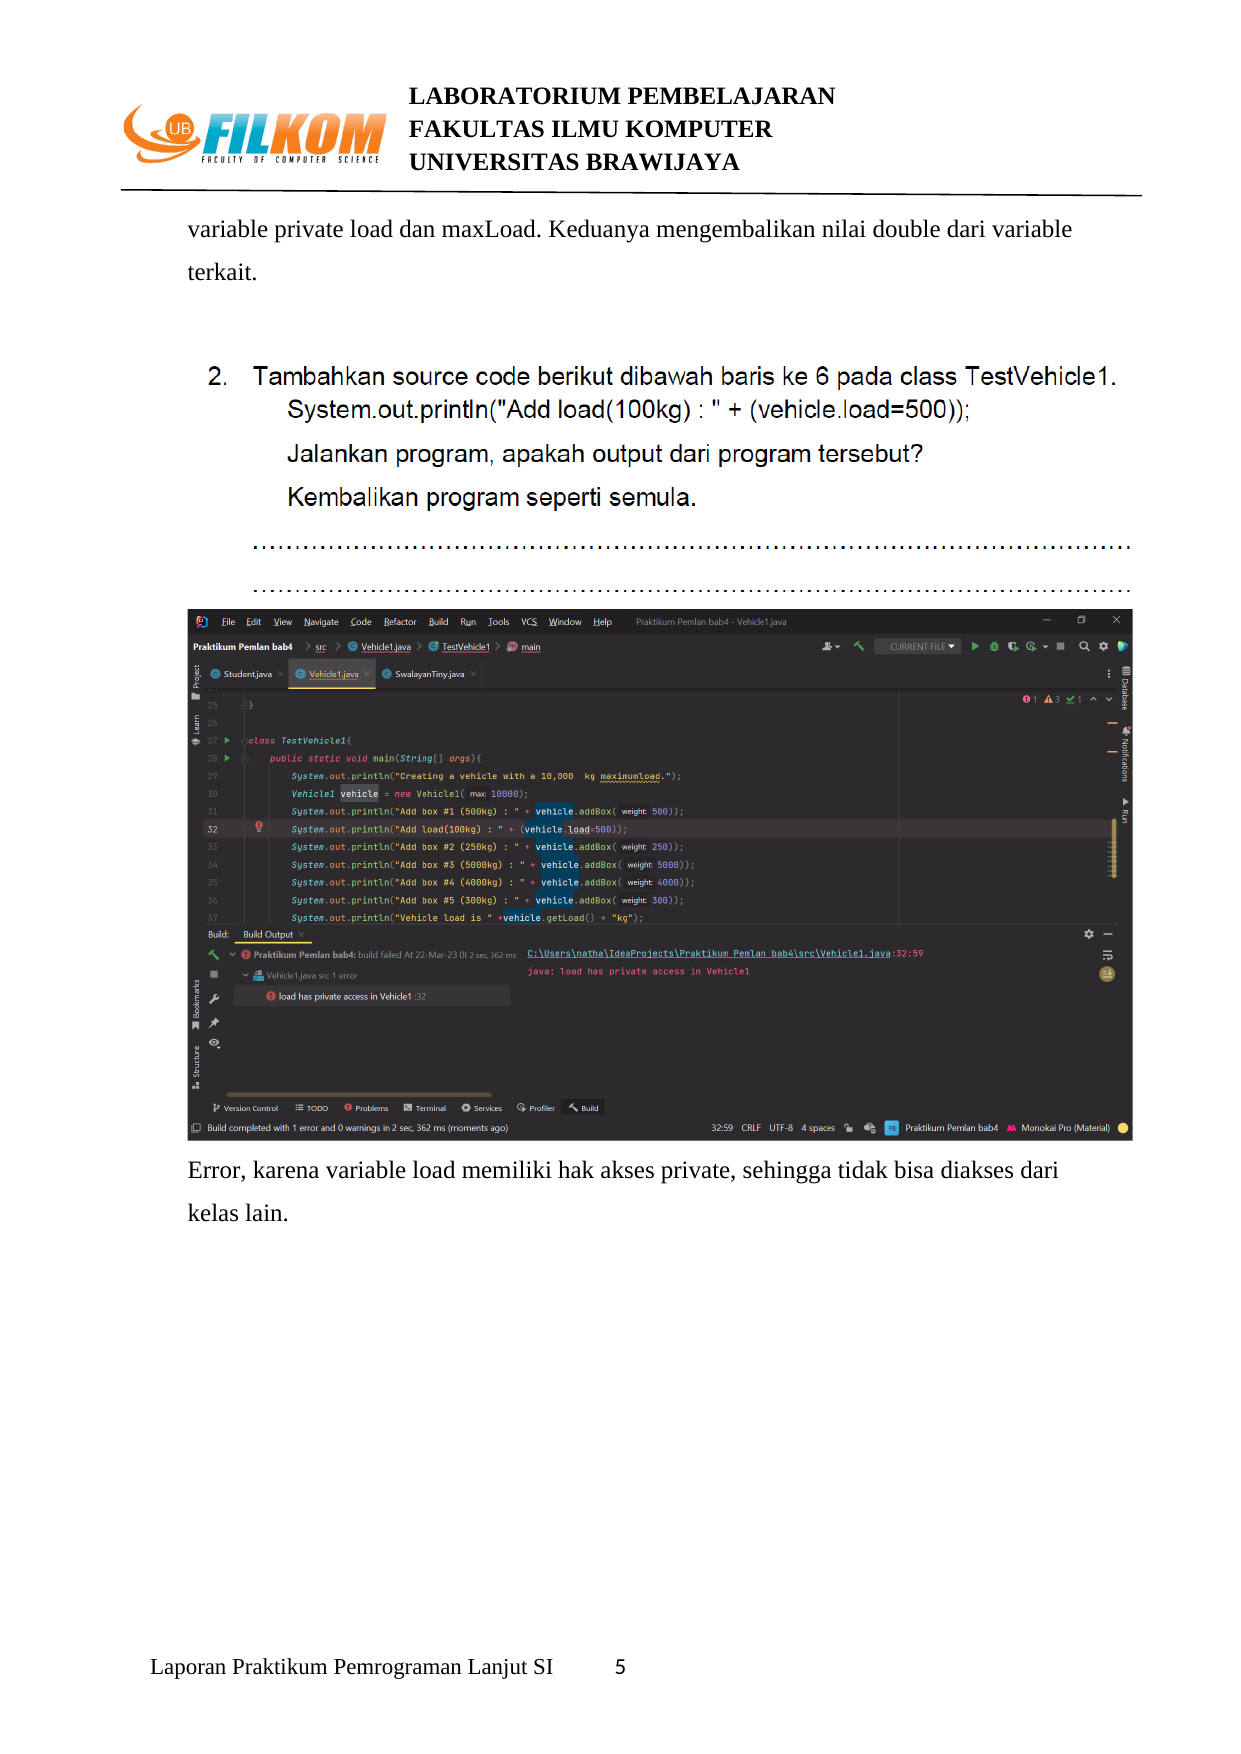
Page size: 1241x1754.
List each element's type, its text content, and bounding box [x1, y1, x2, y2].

picture [187, 609, 1133, 1141]
list Error, karena variable load memiliki hak akses private, sehingga tidak bisa diakses dari kelas lain. [187, 1155, 1095, 1227]
picture [187, 343, 1133, 596]
picture [123, 104, 387, 163]
